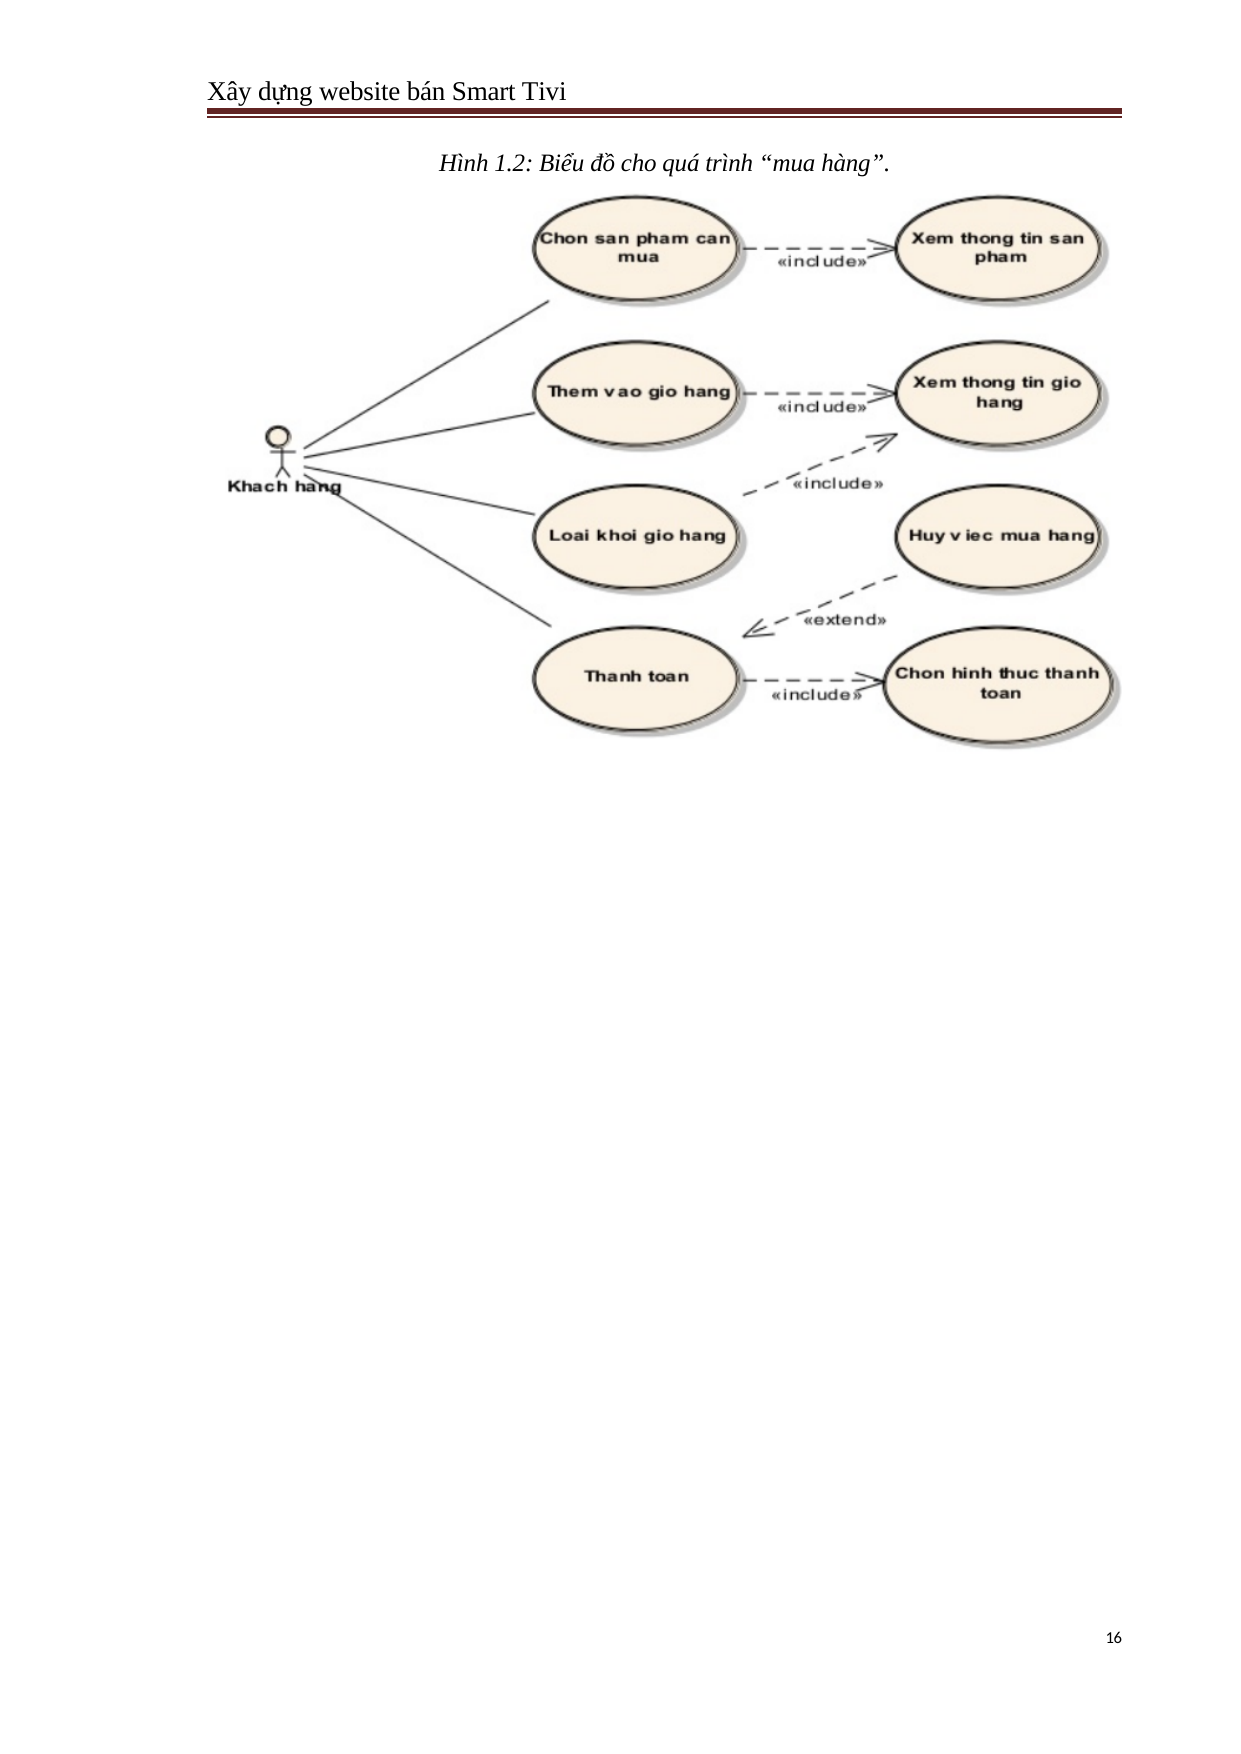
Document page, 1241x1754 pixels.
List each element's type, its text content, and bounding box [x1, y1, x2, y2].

text Hình 1.2: Biểu đồ cho quá trình “mua hàng”. [207, 148, 1122, 176]
picture [206, 190, 1123, 754]
